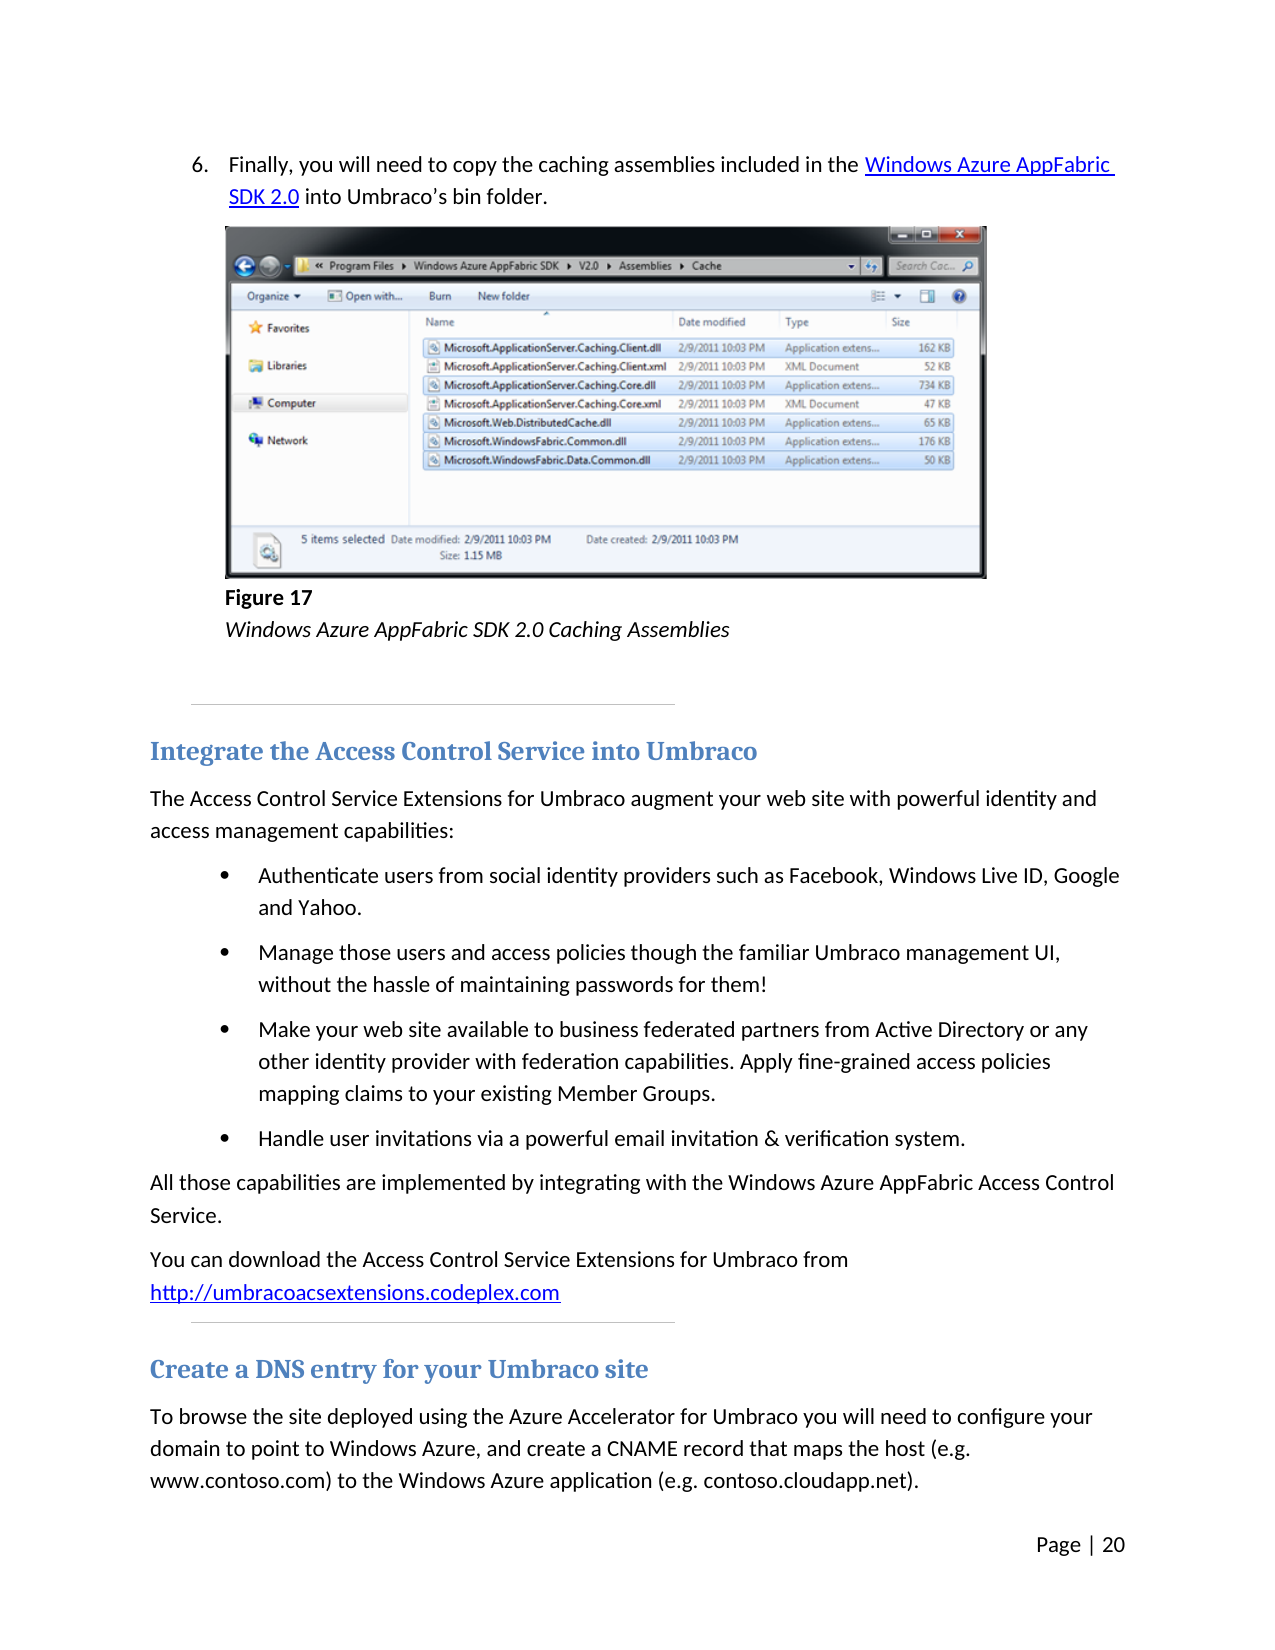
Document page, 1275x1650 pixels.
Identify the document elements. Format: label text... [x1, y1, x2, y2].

list Manage those users and access policies though the familiar Umbraco management UI, without the hassle of maintaining passwords for them! [221, 938, 1125, 998]
subtitle Integrate the Access Control Service into Umbraco [150, 736, 1125, 767]
text The Access Control Service Extensions for Umbraco augment your web site with powerful identity and access management capabilities: [150, 784, 1125, 844]
picture [225, 226, 987, 579]
text Windows Azure AppFabric SDK 2.0 Caching Assemblies [225, 615, 1125, 643]
text All those capabilities are implemented by integrating with the Windows Azure AppFabric Access Control Service. [150, 1168, 1125, 1229]
list Authenticate users from social identity providers such as Facebook, Windows Live ID, Google and Yahoo. [221, 861, 1125, 921]
subtitle Create a DNS entry for your Umbraco site [150, 1354, 1125, 1385]
list Make your web site available to business federated partners from Active Directory or any other identity provider with federation capabilities. Apply fine-grained access policies mapping claims to your existing Member Groups. [221, 1015, 1125, 1107]
text To browse the site deployed using the Azure Accelerator for Umbraco you will need to configure your domain to point to Windows Azure, and create a CNAME record that maps the host (e.g. www.contoso.com) to the Windows Azure application (e.g. contoso.cloudapp.net). [150, 1402, 1125, 1495]
list Handle user invitations via a powerful email invitation & verification system. [221, 1124, 1125, 1152]
text You can download the Access Control Service Extensions for Umbraco from http://umbracoacsextensions.codeplex.com [150, 1245, 1125, 1306]
list Finally, you will need to copy the caching assemblies included in the Windows Azure AppFabric SDK 2.0 into Umbraco’s bin folder. [191, 150, 1125, 210]
